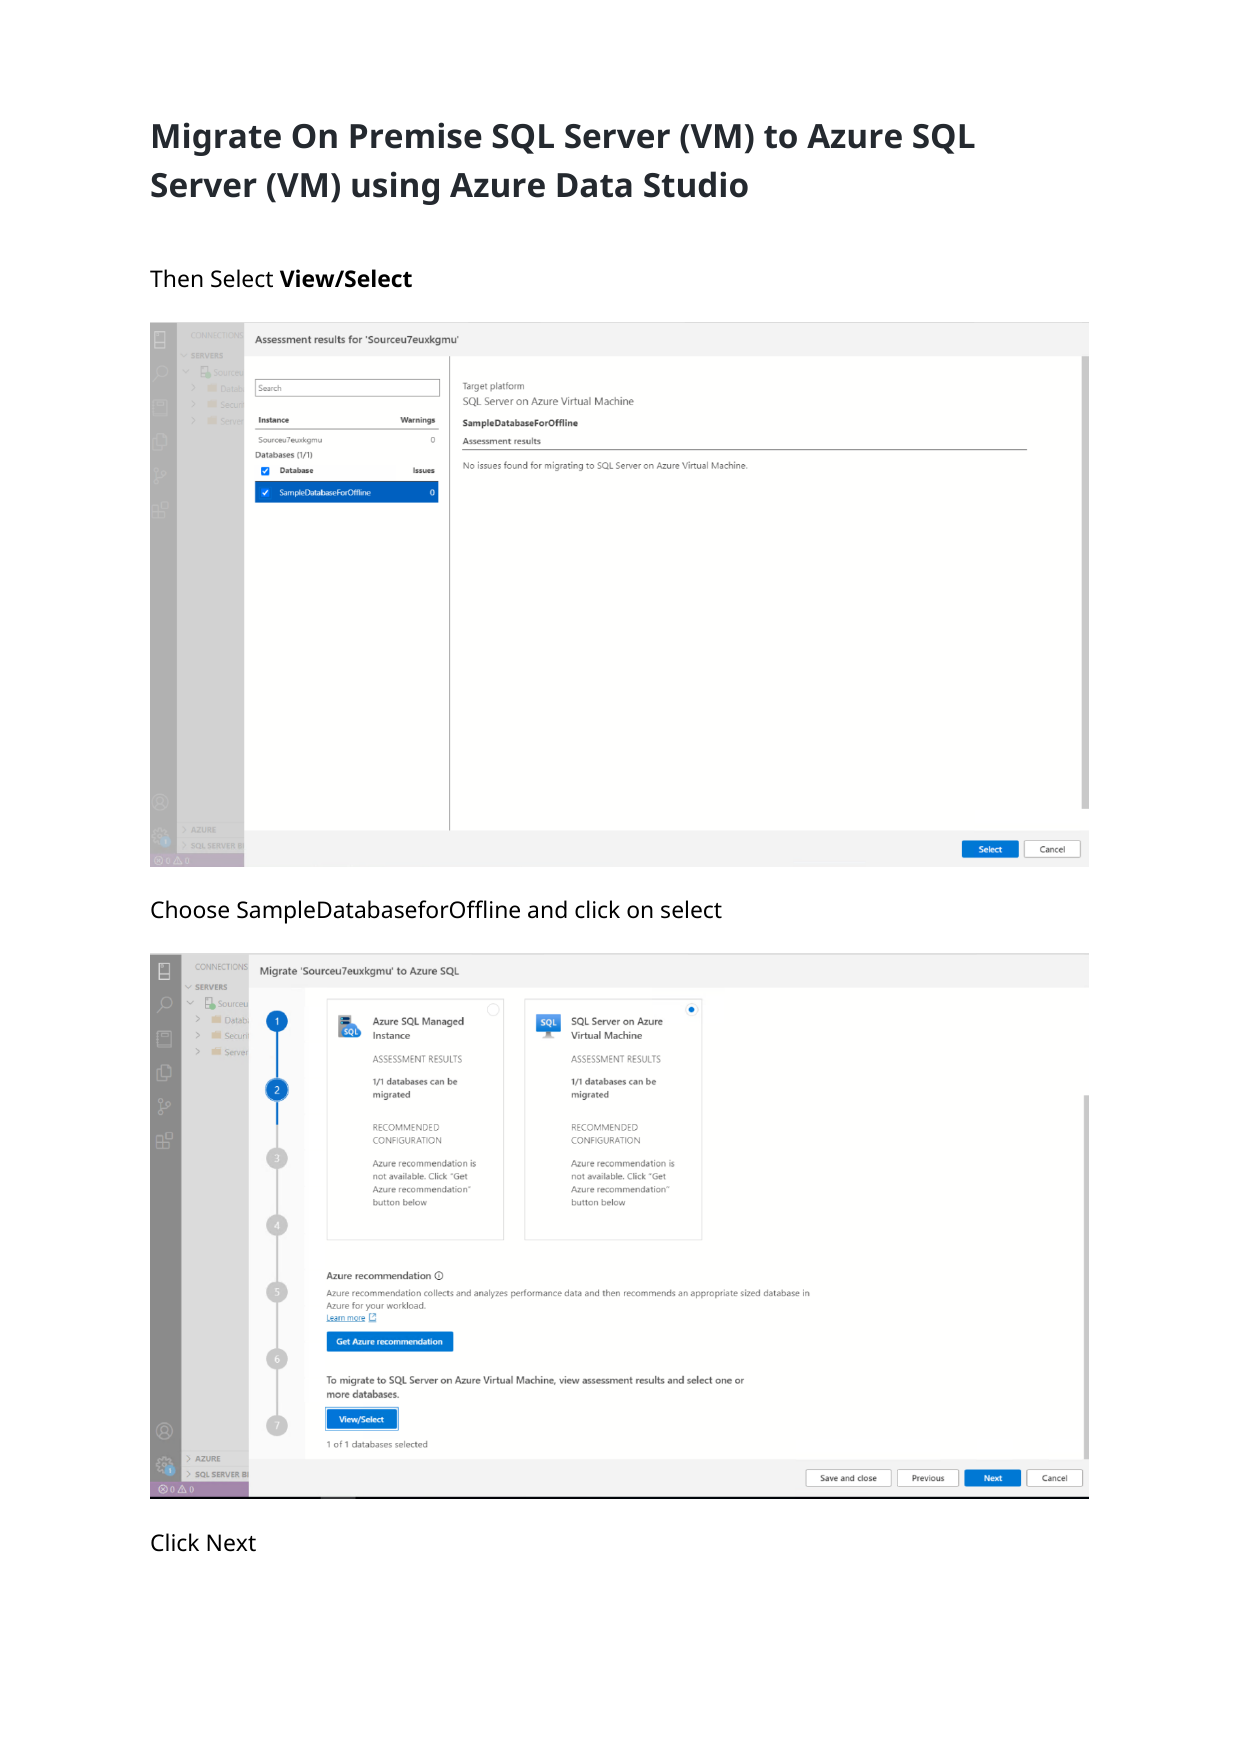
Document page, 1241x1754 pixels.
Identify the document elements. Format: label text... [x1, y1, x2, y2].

picture [150, 953, 1089, 1499]
text Click Next [150, 1527, 1090, 1558]
picture [150, 322, 1089, 867]
text Choose SampleDatabaseforOffline and click on select [150, 894, 1090, 926]
